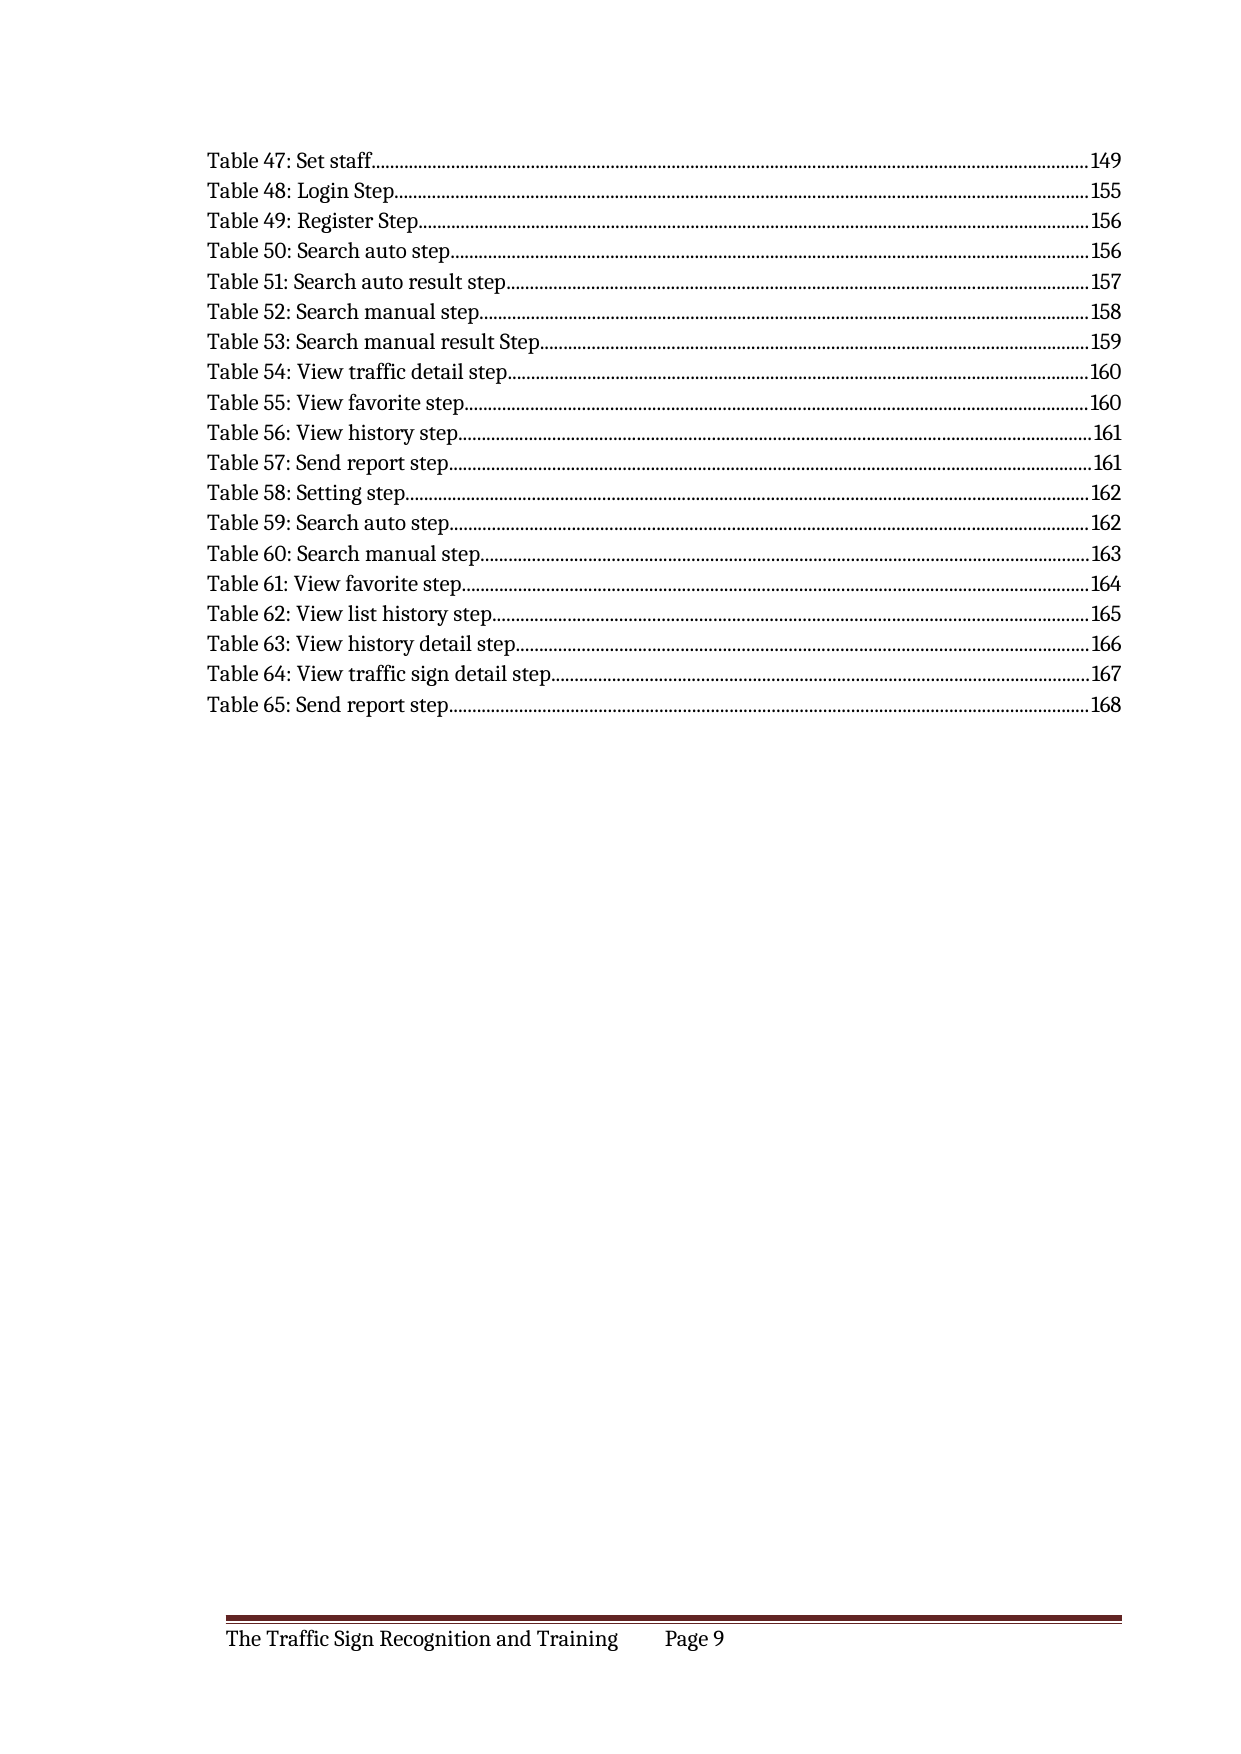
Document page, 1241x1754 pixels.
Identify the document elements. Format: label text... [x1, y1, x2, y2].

text Table 65: Send report step 168 [207, 691, 1122, 718]
text Table 58: Setting step 162 [207, 480, 1122, 506]
text Table 48: Login Step 155 [207, 178, 1122, 204]
text Table 47: Set staff 149 [207, 148, 1122, 174]
text Table 60: Search manual step 163 [207, 540, 1122, 567]
text Table 63: View history detail step 166 [207, 631, 1122, 657]
text Table 61: View favorite step 164 [207, 571, 1122, 597]
text Table 53: Search manual result Step 159 [207, 329, 1122, 355]
text Table 50: Search auto step 156 [207, 238, 1122, 265]
text Table 64: View traffic sign detail step 167 [207, 661, 1122, 688]
text Table 55: View favorite step 160 [207, 389, 1122, 416]
text Table 56: View history step 161 [207, 419, 1122, 446]
text Table 51: Search auto result step 157 [207, 268, 1122, 295]
text Table 52: Search manual step 158 [207, 299, 1122, 325]
text Table 54: View traffic detail step 160 [207, 359, 1122, 386]
text Table 49: Register Step 156 [207, 208, 1122, 234]
text Table 59: Search auto step 162 [207, 510, 1122, 537]
text Table 57: Send report step 161 [207, 450, 1122, 476]
text Table 62: View list history step 165 [207, 601, 1122, 627]
